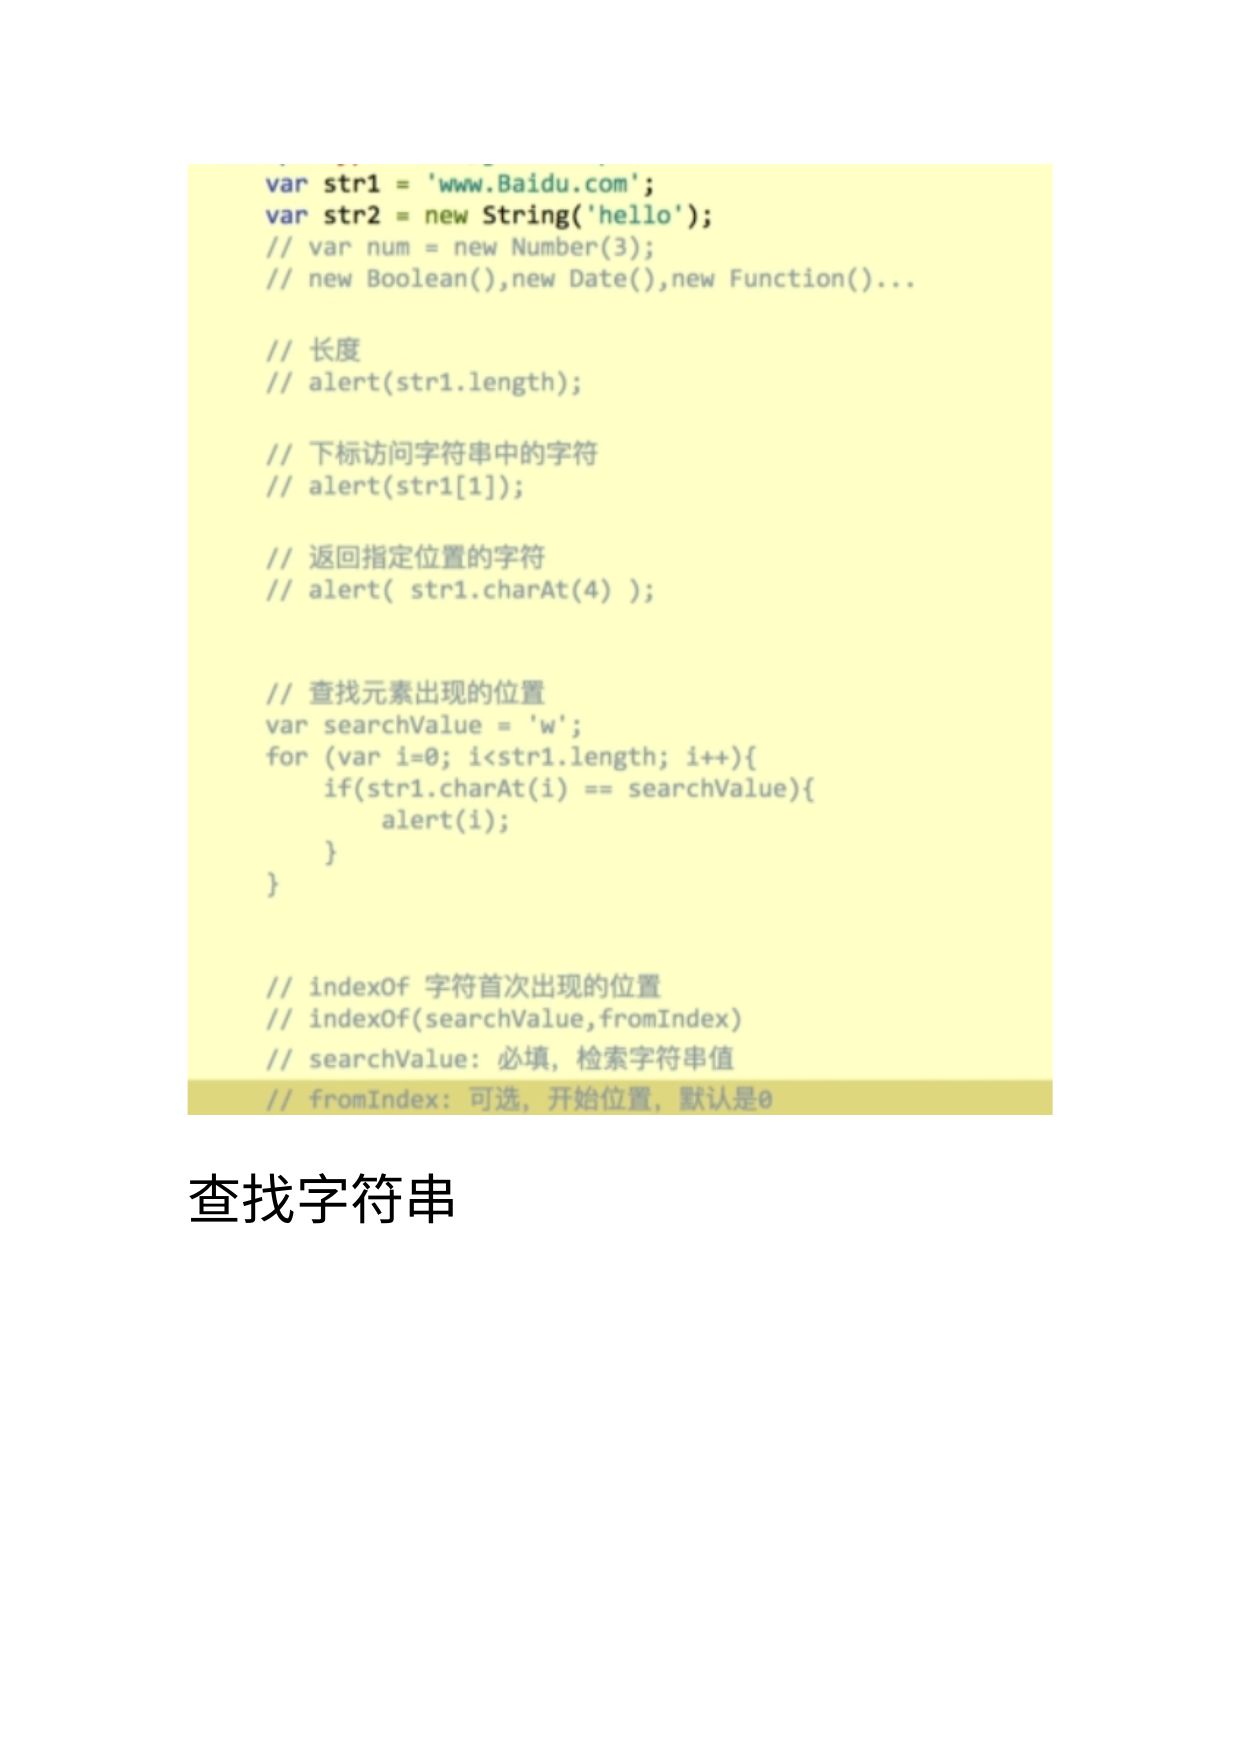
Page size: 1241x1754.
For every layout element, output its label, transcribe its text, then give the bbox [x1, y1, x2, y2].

text 查找字符串 [187, 1115, 1053, 1252]
picture [187, 164, 1053, 1115]
